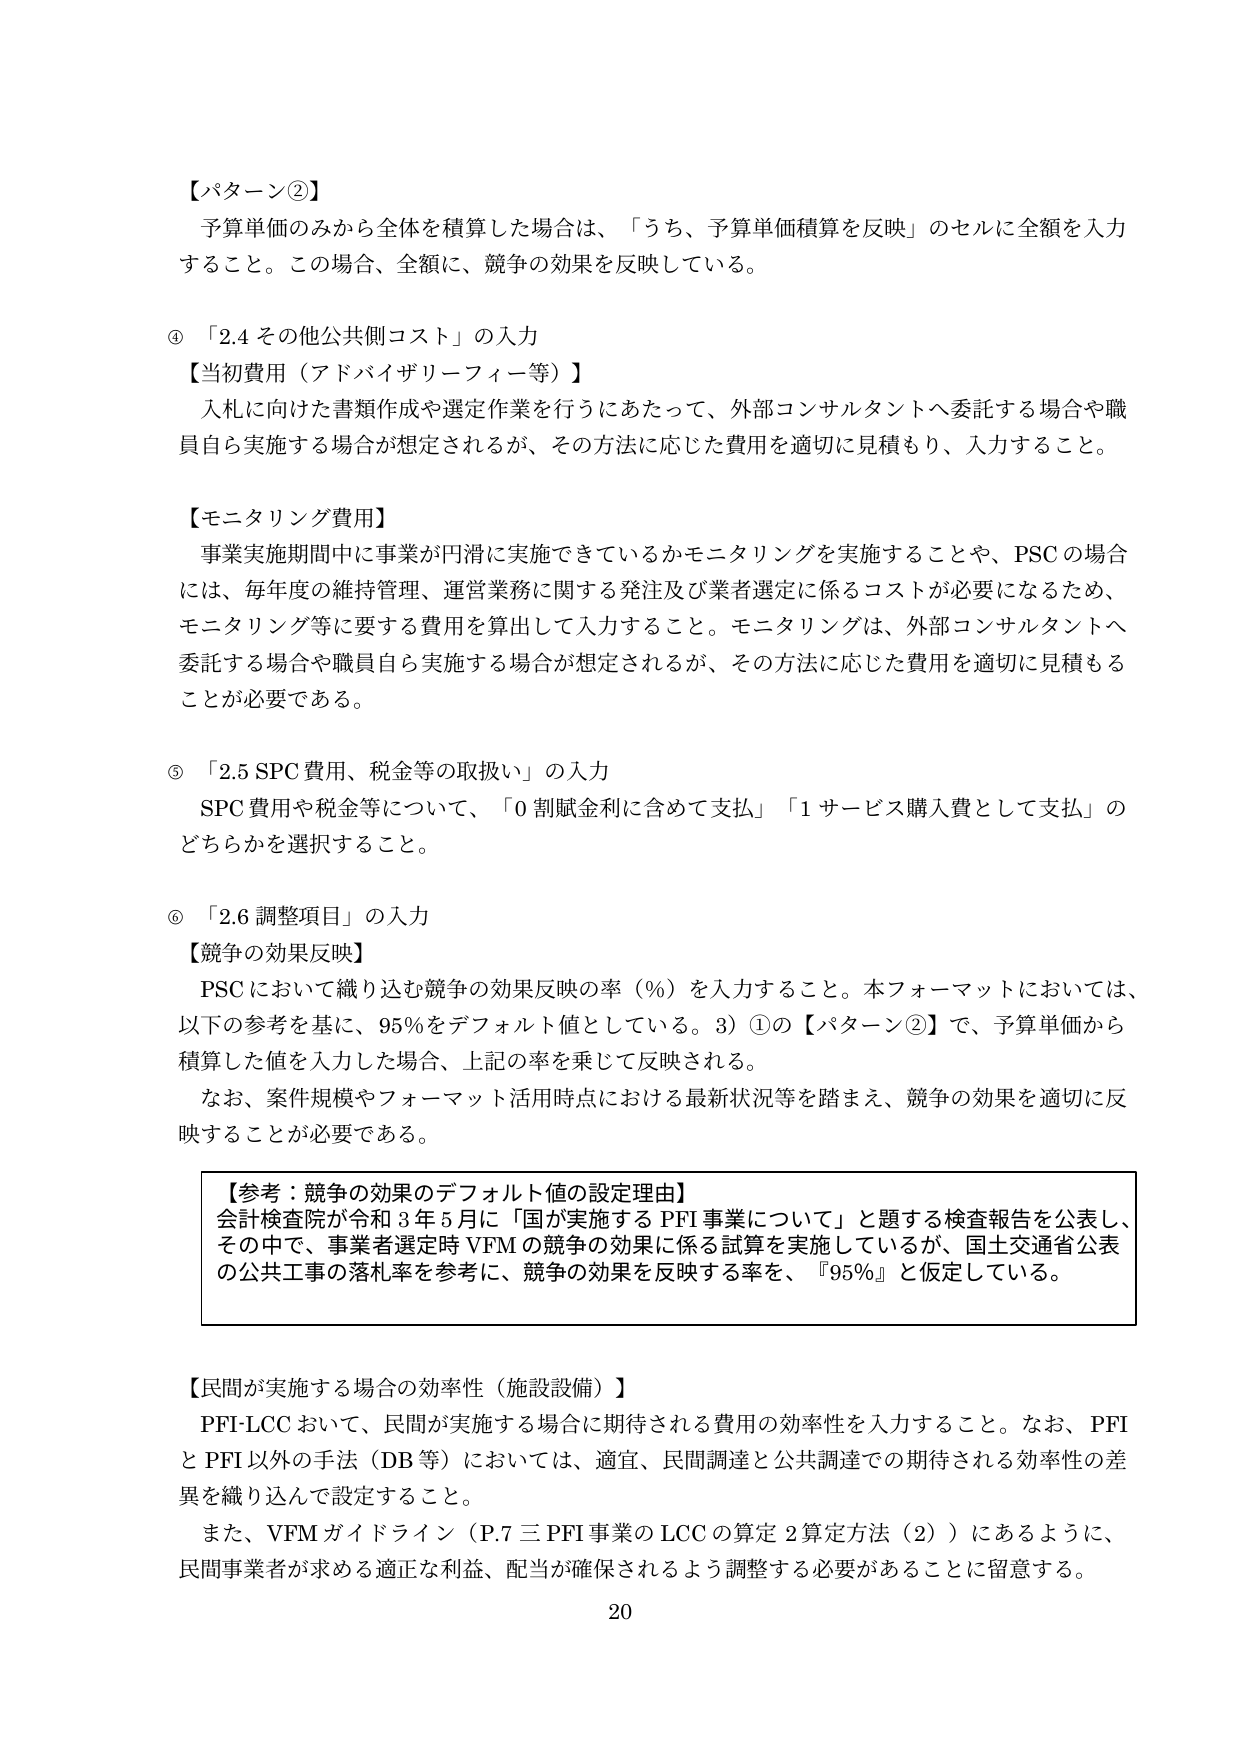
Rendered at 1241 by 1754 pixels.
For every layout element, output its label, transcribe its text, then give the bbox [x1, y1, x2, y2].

text 入札に向けた書類作成や選定作業を行うにあたって、外部コンサルタントへ委託する場合や職員自ら実施する場合が想定されるが、その方法に応じた費用を適切に見積もり、入力すること。 [178, 390, 1128, 462]
text 【競争の効果反映】 [156, 933, 1128, 970]
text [178, 1405, 1128, 1513]
text 「2.5 SPC費用、税金等の取扱い」の入力 [167, 752, 1128, 788]
text 【パターン②】 [156, 172, 1128, 208]
text PSCにおいて織り込む競争の効果反映の率（％）を入力すること。本フォーマットにおいては、以下の参考を基に、95％をデフォルト値としている。3）①の【パターン②】で、予算単価から積算した値を入力した場合、上記の率を乗じて反映される。 [178, 970, 1128, 1078]
text SPC費用や税金等について、「0 割賦金利に含めて支払」「1 サービス購入費として支払」のどちらかを選択すること。 [178, 788, 1128, 861]
text 「2.6 調整項目」の入力 [167, 897, 1128, 933]
text 「2.4 その他公共側コスト」の入力 [167, 317, 1128, 353]
text なお、案件規模やフォーマット活用時点における最新状況等を踏まえ、競争の効果を適切に反映することが必要である。 [178, 1078, 1128, 1151]
text また、VFMガイドライン（P.7 三PFI事業のLCCの算定 2算定方法（2））にあるように、民間事業者が求める適正な利益、配当が確保されるよう調整する必要があることに留意する。 [178, 1513, 1128, 1586]
text 【民間が実施する場合の効率性（施設設備）】 [156, 1368, 1128, 1405]
text 【モニタリング費用】 [156, 498, 1128, 535]
text 予算単価のみから全体を積算した場合は、「うち、予算単価積算を反映」のセルに全額を入力すること。この場合、全額に、競争の効果を反映している。 [178, 208, 1128, 281]
text 事業実施期間中に事業が円滑に実施できているかモニタリングを実施することや、PSCの場合には、毎年度の維持管理、運営業務に関する発注及び業者選定に係るコストが必要になるため、モニタリング等に要する費用を算出して入力すること。モニタリングは、外部コンサルタントへ委託する場合や職員自ら実施する場合が想定されるが、その方法に応じた費用を適切に見積もることが必要である。 [178, 535, 1128, 716]
text 【当初費用（アドバイザリーフィー等）】 [156, 353, 1128, 390]
